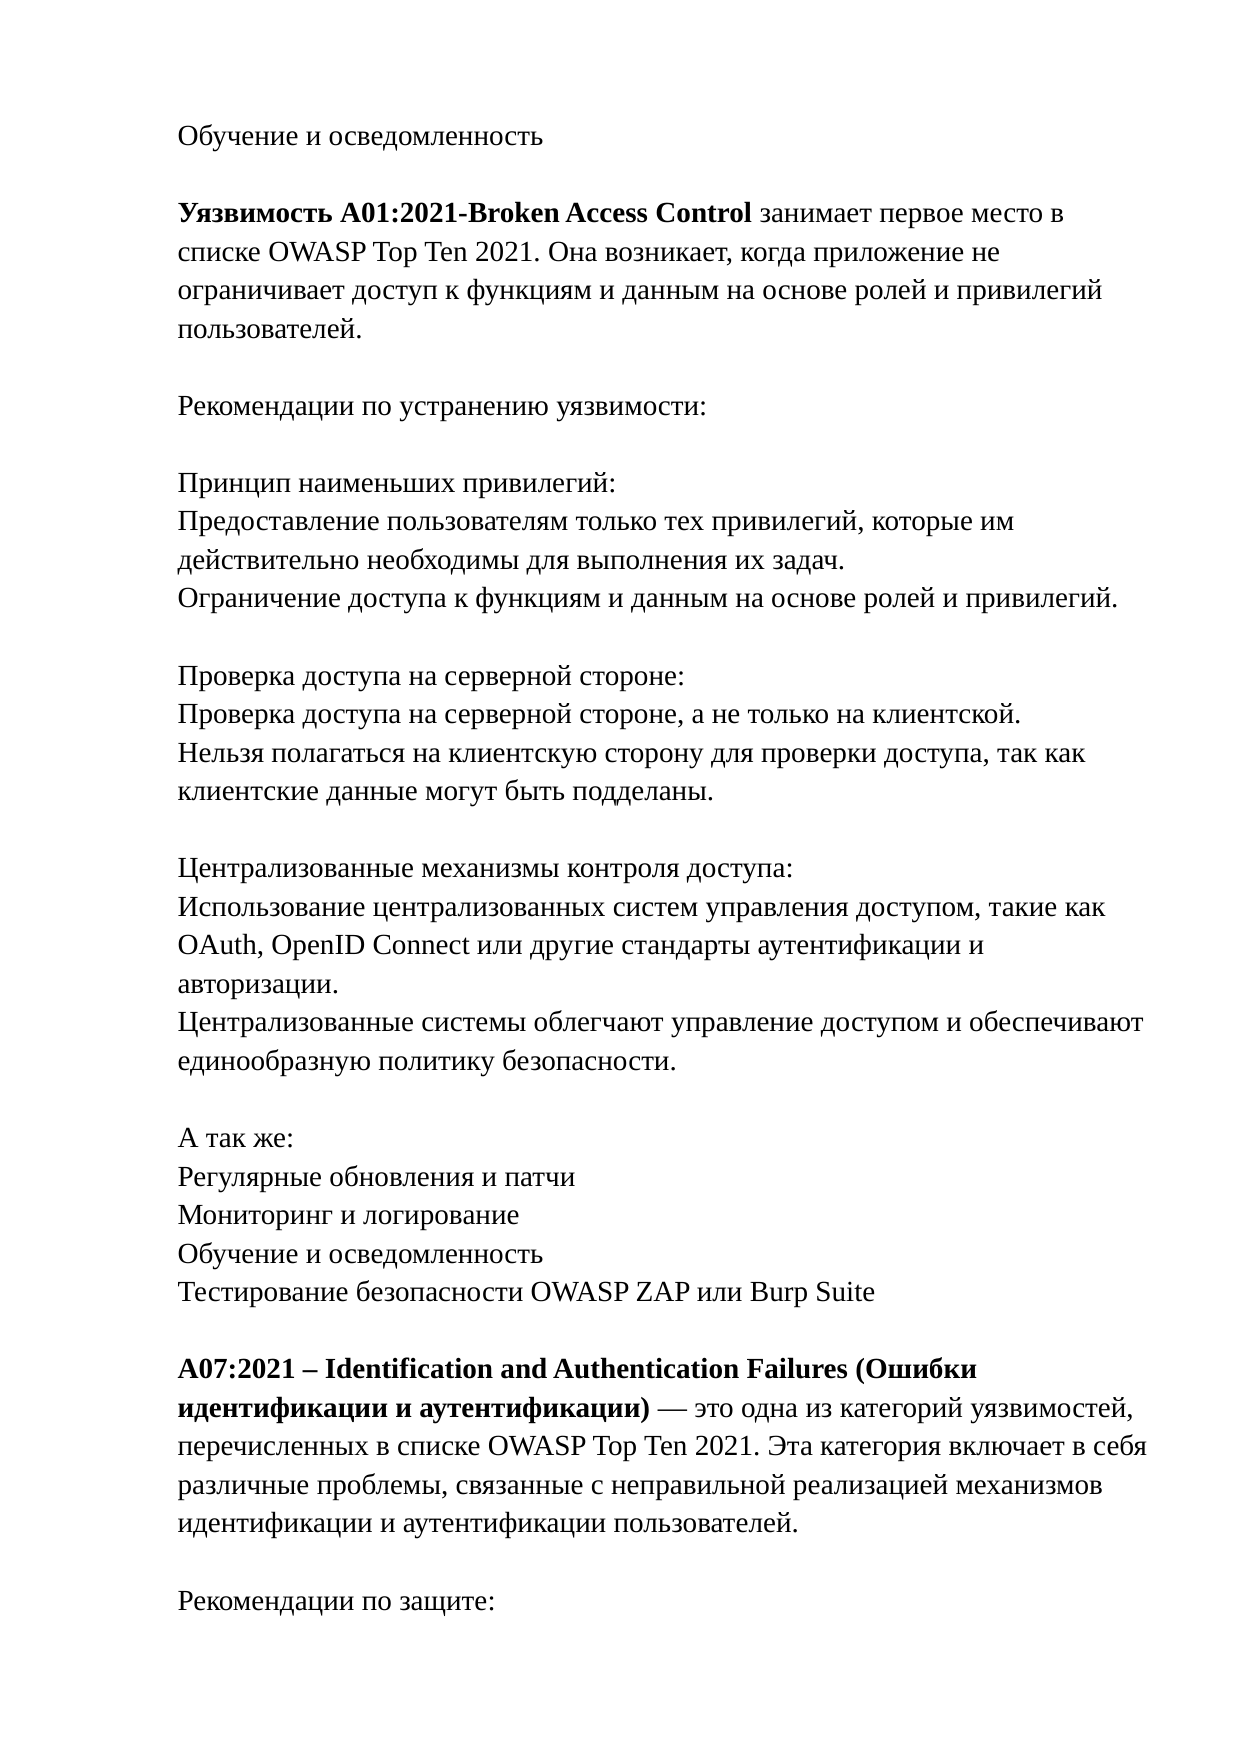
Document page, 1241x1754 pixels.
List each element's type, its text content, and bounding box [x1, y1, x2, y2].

text Обучение и осведомленность [177, 118, 1152, 152]
text Уязвимость A01:2021-Broken Access Control занимает первое место в списке OWASP Top Ten 2021. Она возникает, когда приложение не ограничивает доступ к функциям и данным на основе ролей и привилегий пользователей. [177, 195, 1152, 344]
text Централизованные механизмы контроля доступа: [177, 850, 1152, 884]
text Принцип наименьших привилегий: [177, 465, 1152, 498]
text Использование централизованных систем управления доступом, такие как OAuth, OpenID Connect или другие стандарты аутентификации и авторизации. [177, 889, 1152, 999]
text A07:2021 – Identification and Authentication Failures (Ошибки идентификации и аутентификации) — это одна из категорий уязвимостей, перечисленных в списке OWASP Top Ten 2021. Эта категория включает в себя различные проблемы, связанные с неправильной реализацией механизмов идентификации и аутентификации пользователей. [177, 1351, 1152, 1539]
text Мониторинг и логирование [177, 1197, 1152, 1231]
text Ограничение доступа к функциям и данным на основе ролей и привилегий. [177, 581, 1152, 614]
text Тестирование безопасности OWASP ZAP или Burp Suite [177, 1274, 1152, 1308]
text Рекомендации по защите: [177, 1583, 1152, 1616]
text Регулярные обновления и патчи [177, 1159, 1152, 1192]
text Проверка доступа на серверной стороне, а не только на клиентской. [177, 696, 1152, 730]
text Предоставление пользователям только тех привилегий, которые им действительно необходимы для выполнения их задач. [177, 503, 1152, 576]
text Нельзя полагаться на клиентскую сторону для проверки доступа, так как клиентские данные могут быть подделаны. [177, 735, 1152, 807]
text Рекомендации по устранению уязвимости: [177, 388, 1152, 421]
text Проверка доступа на серверной стороне: [177, 658, 1152, 691]
text Обучение и осведомленность [177, 1236, 1152, 1269]
text А так же: [177, 1120, 1152, 1154]
text Централизованные системы облегчают управление доступом и обеспечивают единообразную политику безопасности. [177, 1004, 1152, 1077]
